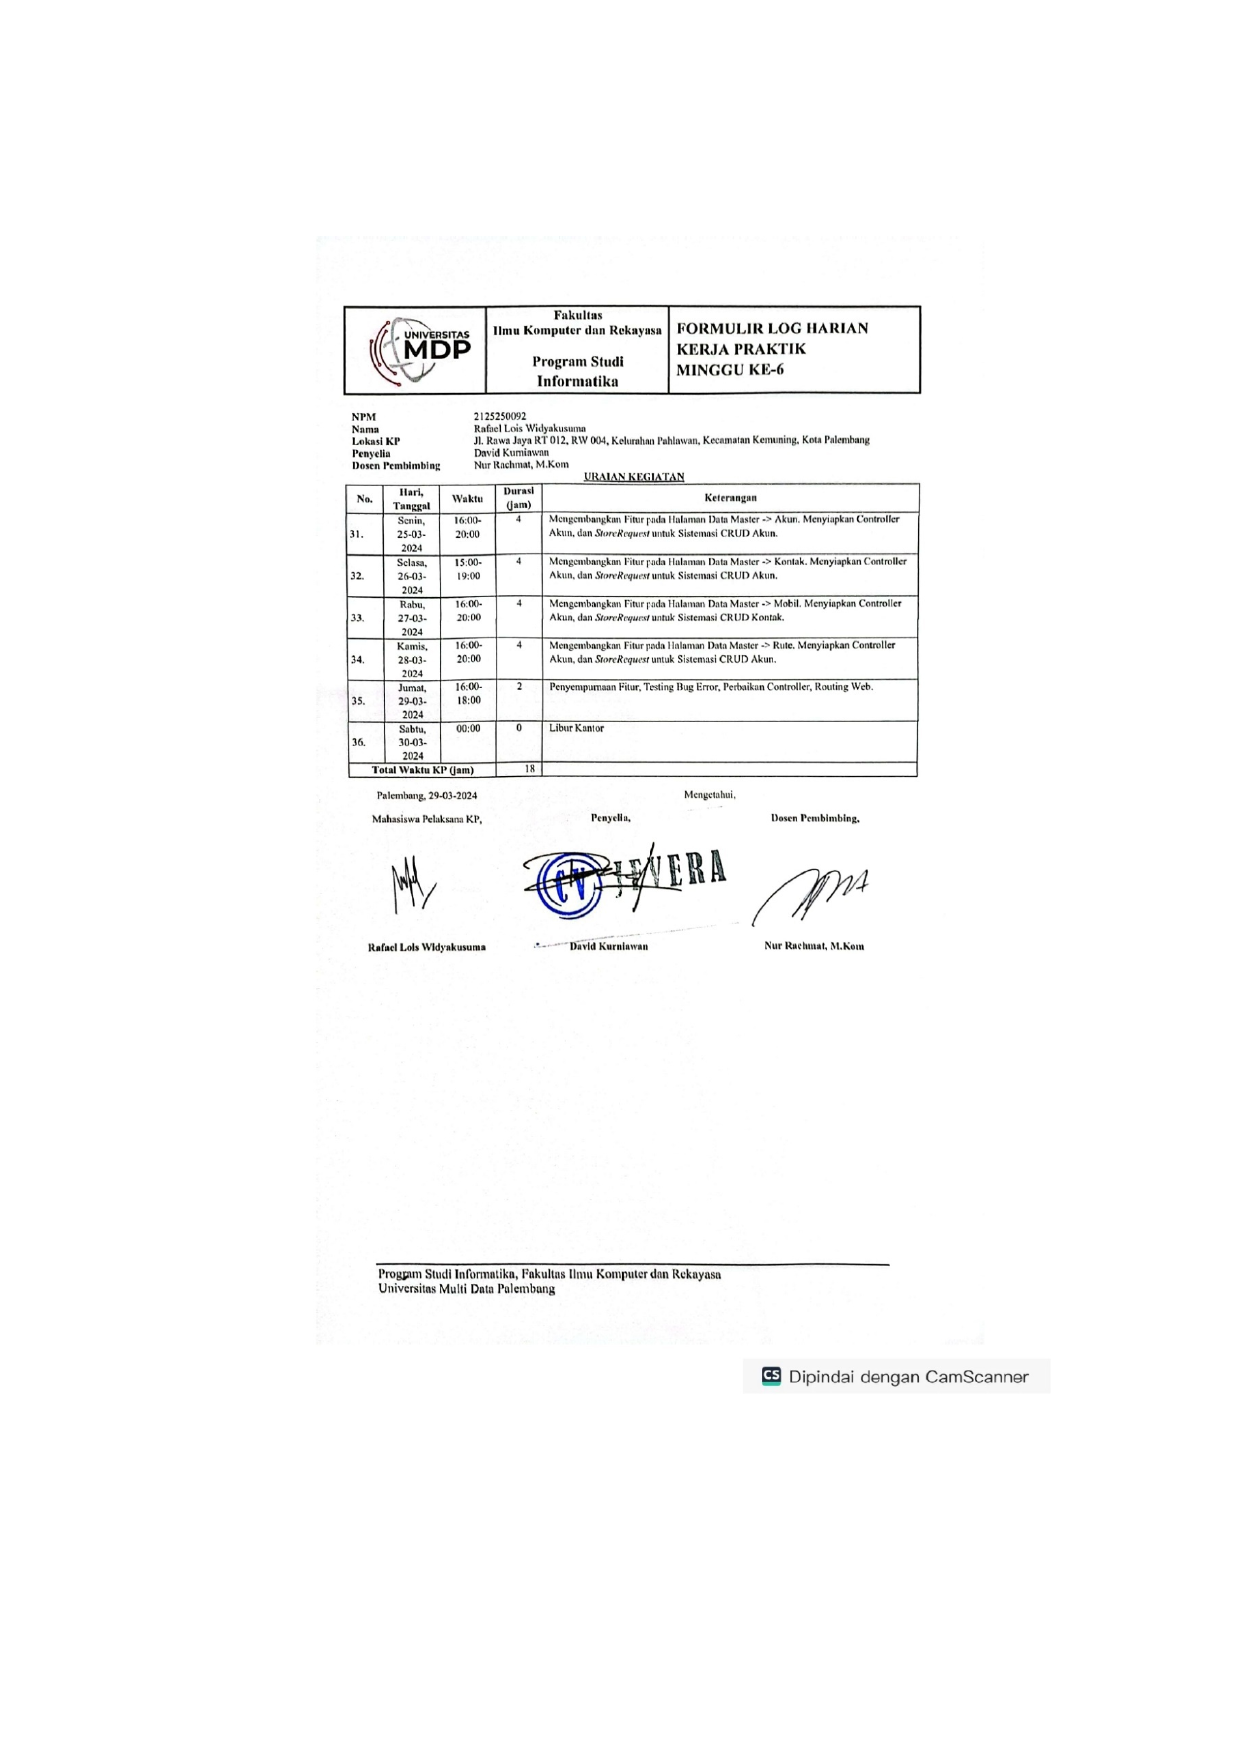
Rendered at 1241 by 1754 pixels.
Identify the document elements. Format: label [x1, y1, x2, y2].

picture [236, 236, 1063, 1407]
